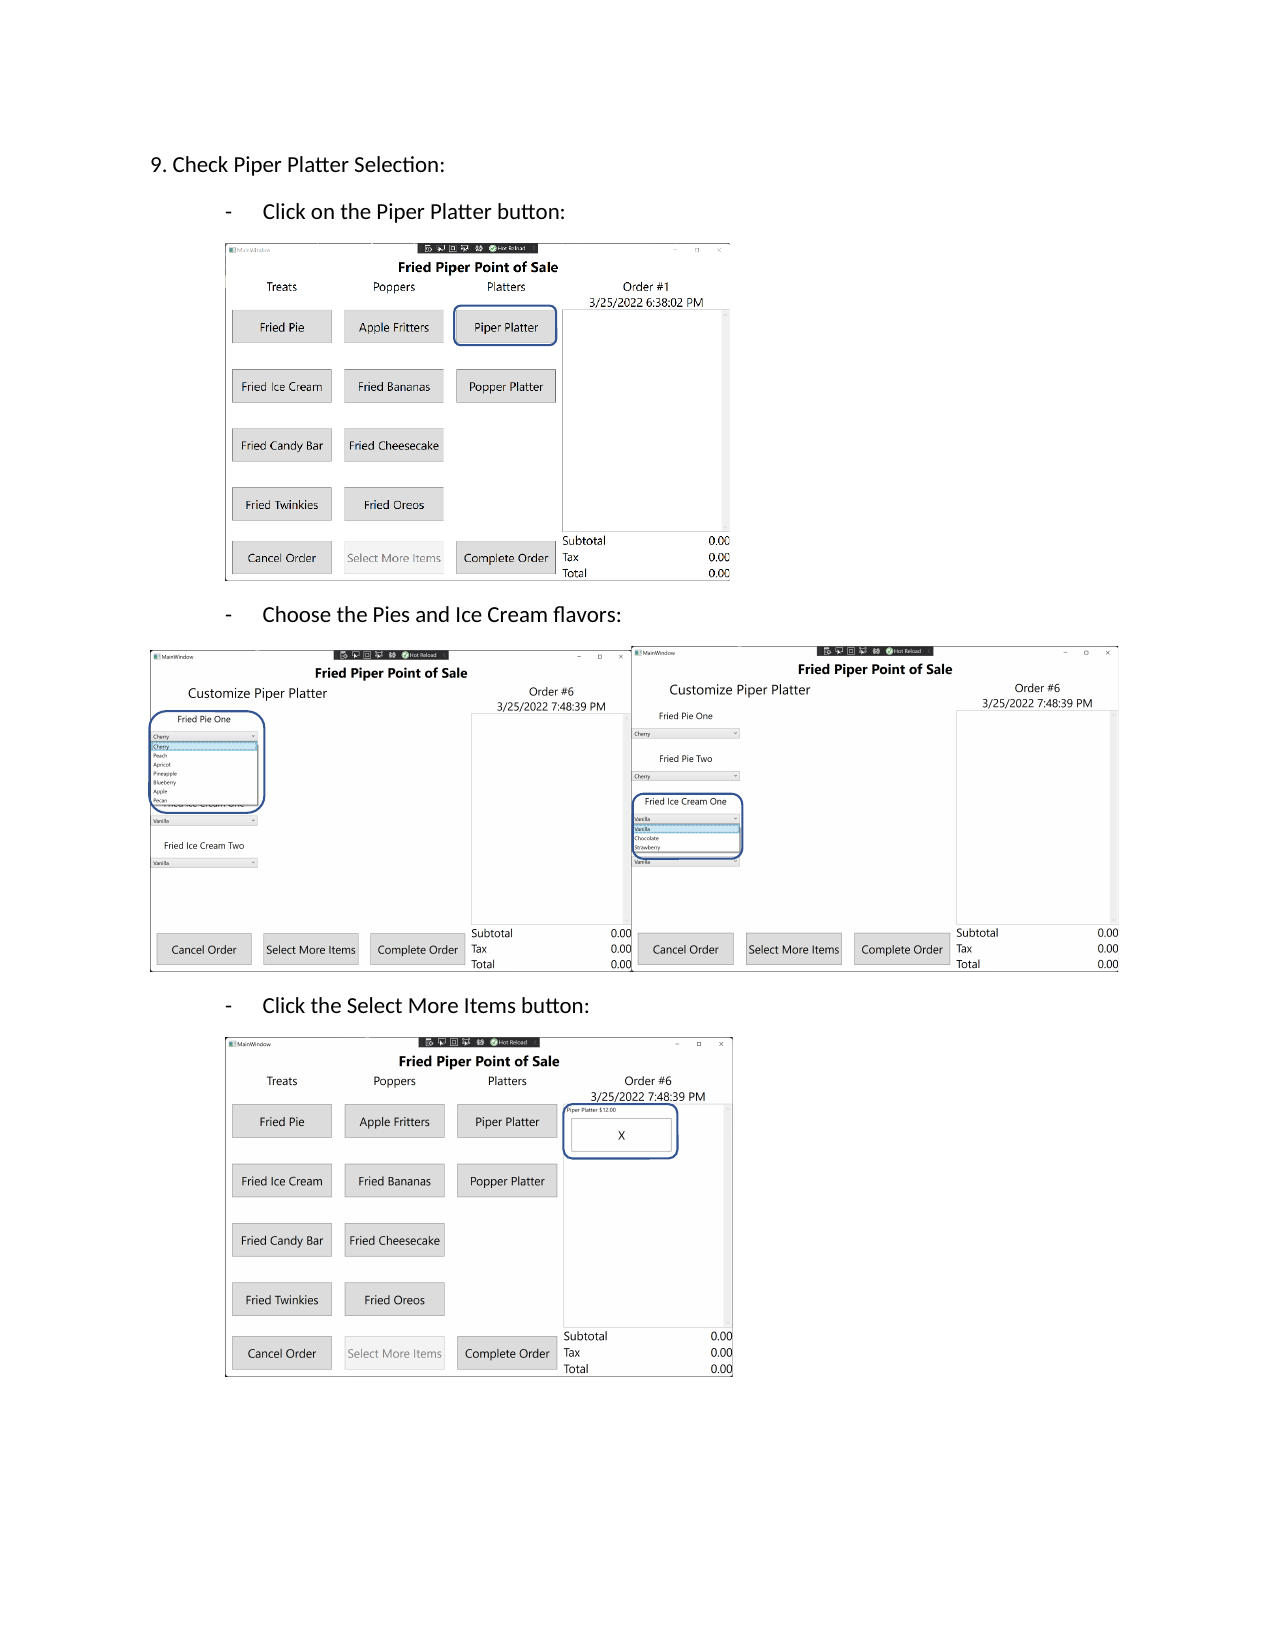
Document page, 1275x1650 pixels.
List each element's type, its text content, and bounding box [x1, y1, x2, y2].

picture [150, 646, 1119, 972]
text - Click on the Piper Platter button: [150, 197, 1125, 225]
picture [225, 1037, 733, 1377]
text 9. Check Piper Platter Selection: [150, 150, 1125, 178]
list Click the Select More Items button: [225, 991, 1125, 1019]
picture [151, 713, 263, 811]
list Choose the Pies and Ice Cream flavors: [225, 600, 1125, 628]
picture [225, 243, 730, 581]
